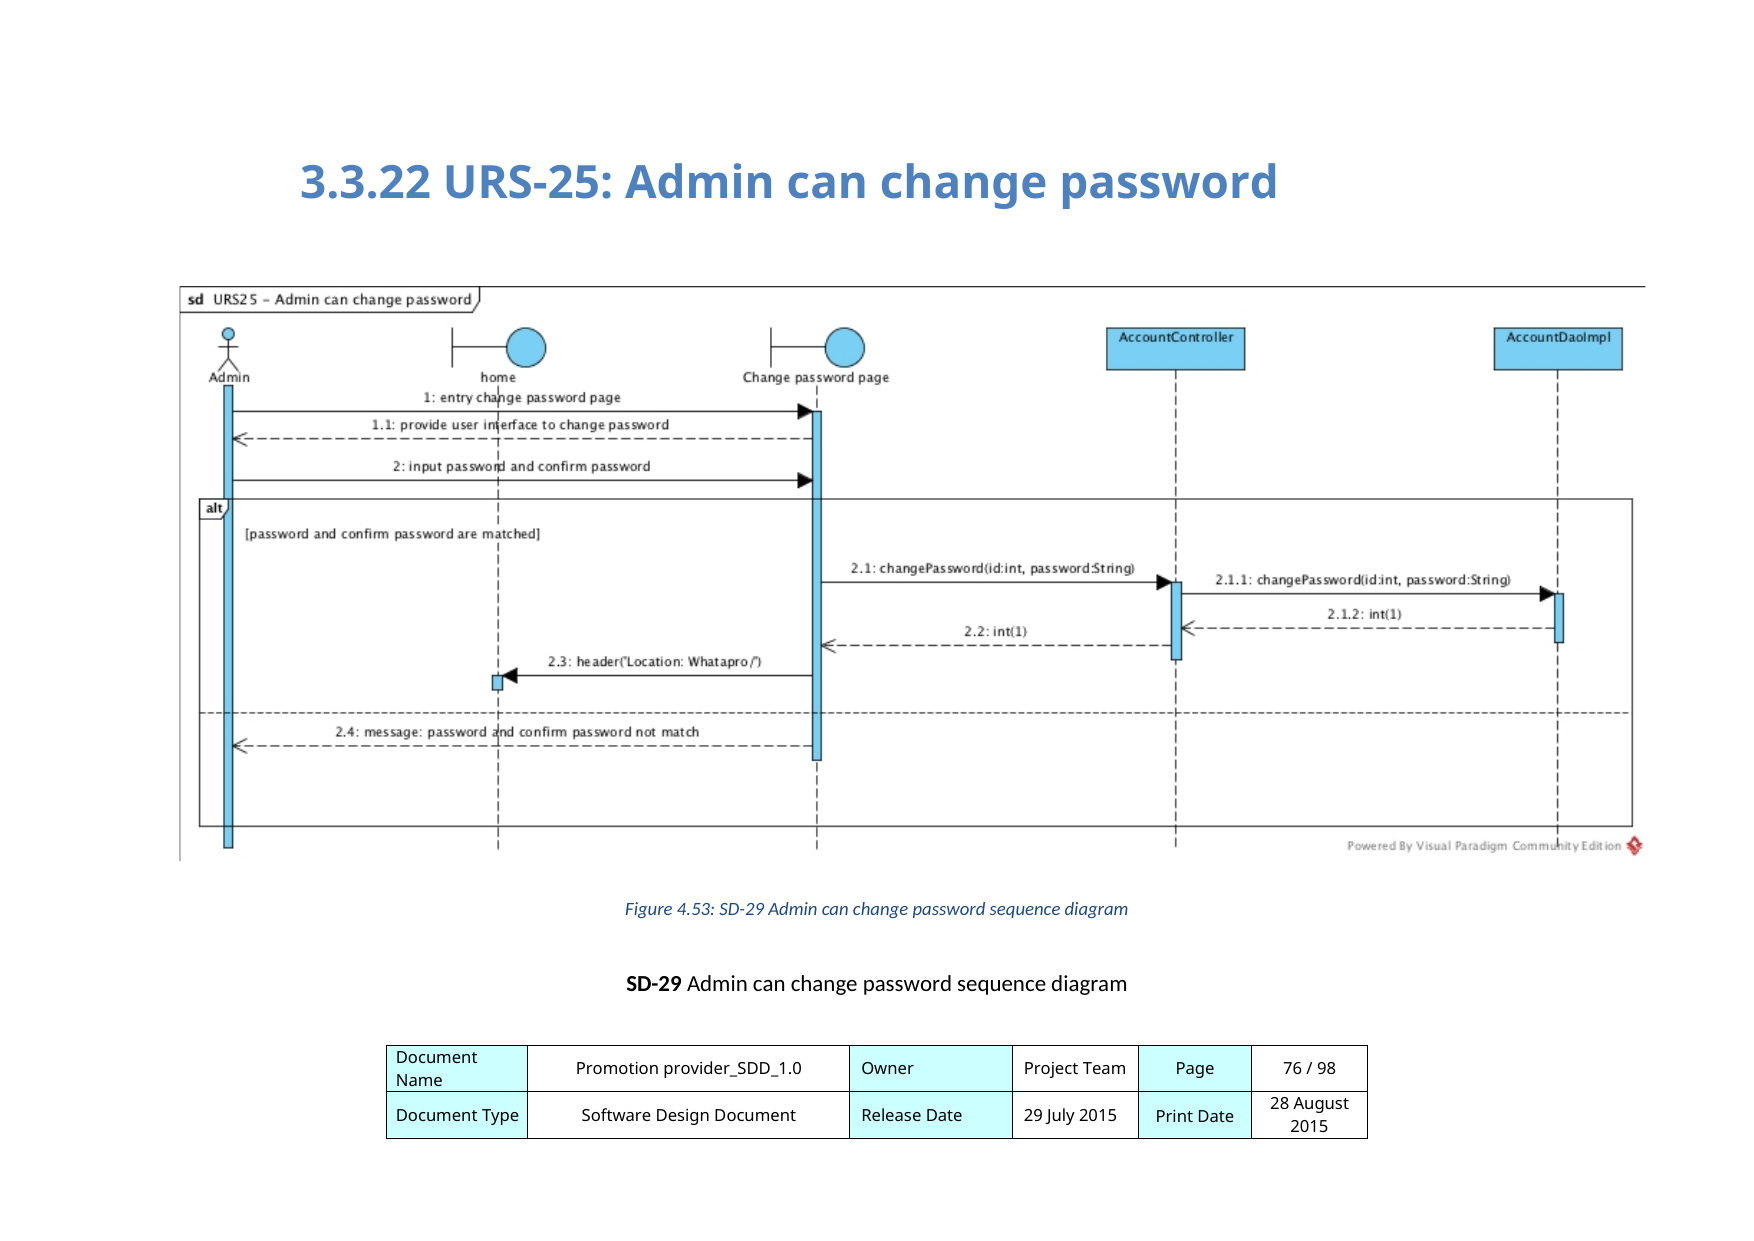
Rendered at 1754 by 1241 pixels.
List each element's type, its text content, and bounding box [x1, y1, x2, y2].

text SD-29 Admin can change password sequence diagram [150, 969, 1604, 997]
subtitle 3.3.22 URS-25: Admin can change password [150, 150, 1604, 212]
picture [179, 286, 1646, 861]
